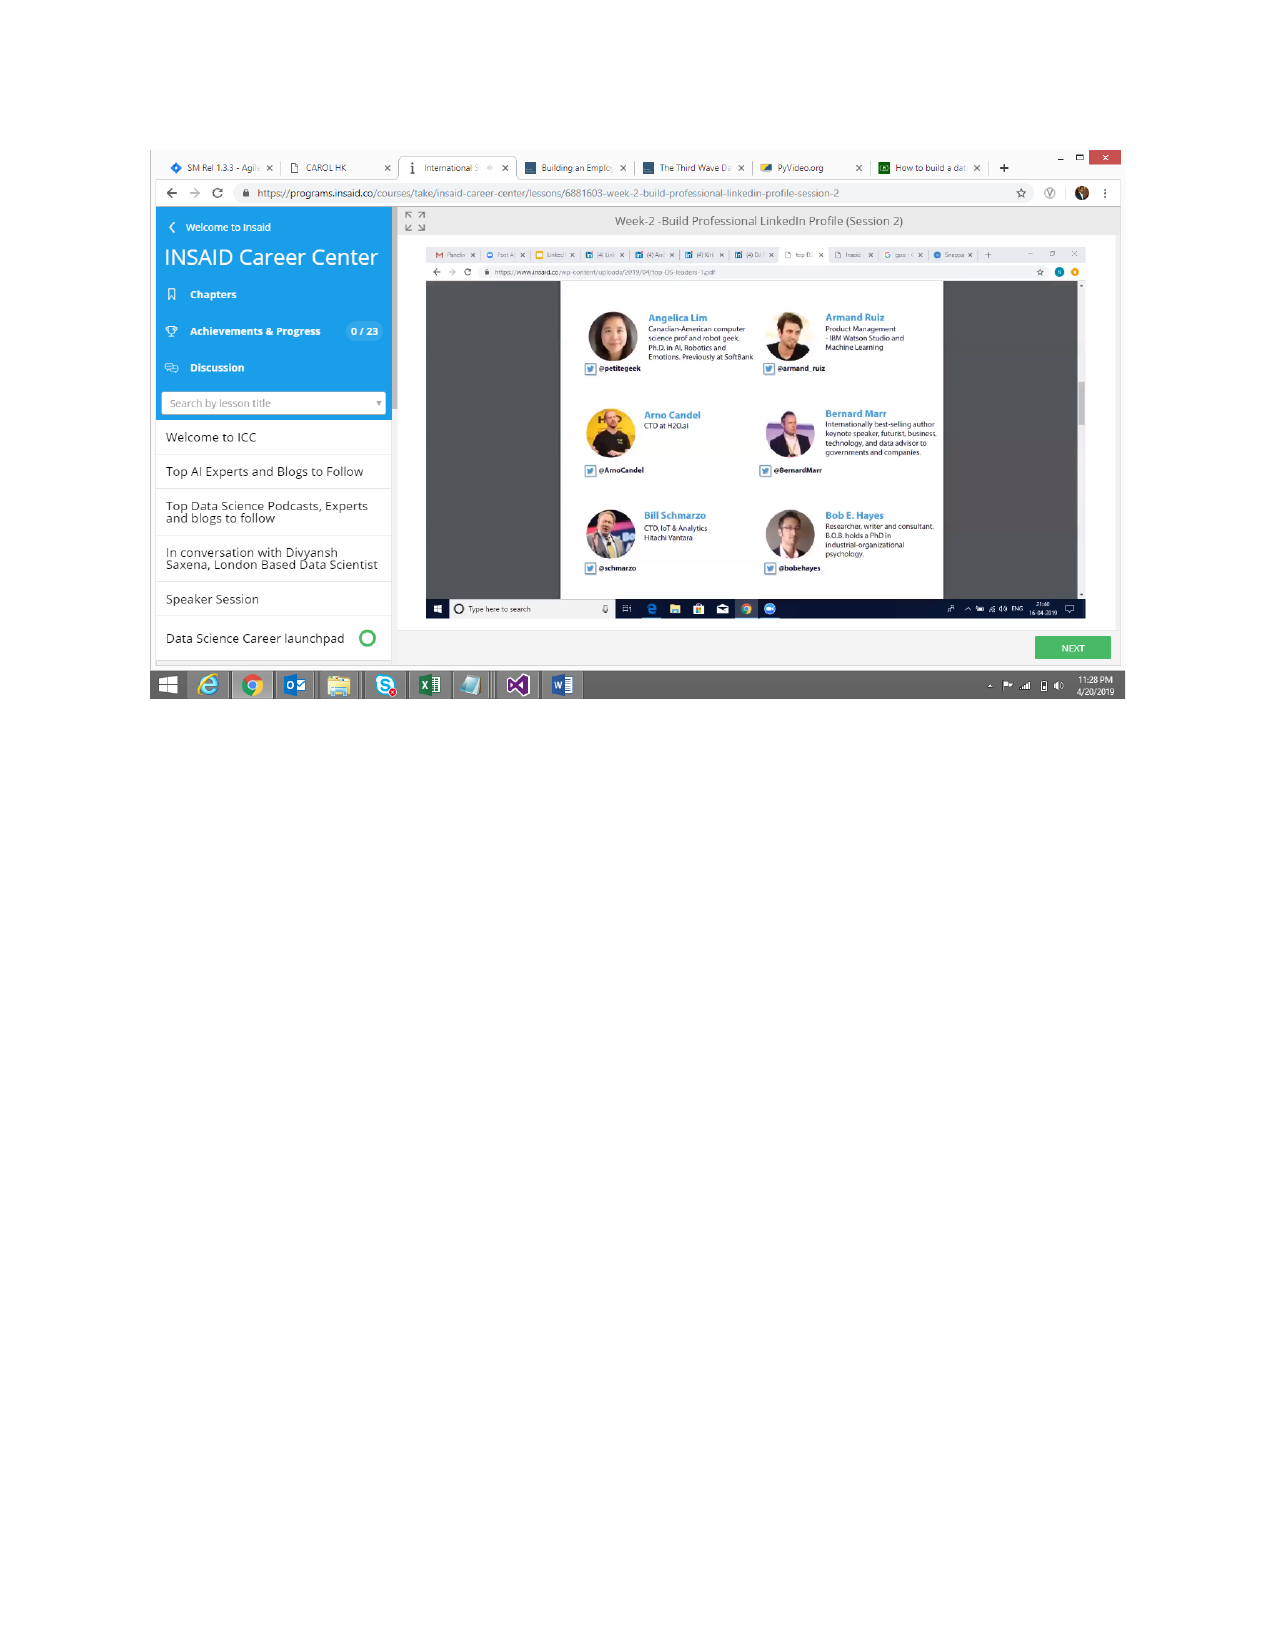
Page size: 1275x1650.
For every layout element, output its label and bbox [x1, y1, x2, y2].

picture [150, 150, 1125, 699]
